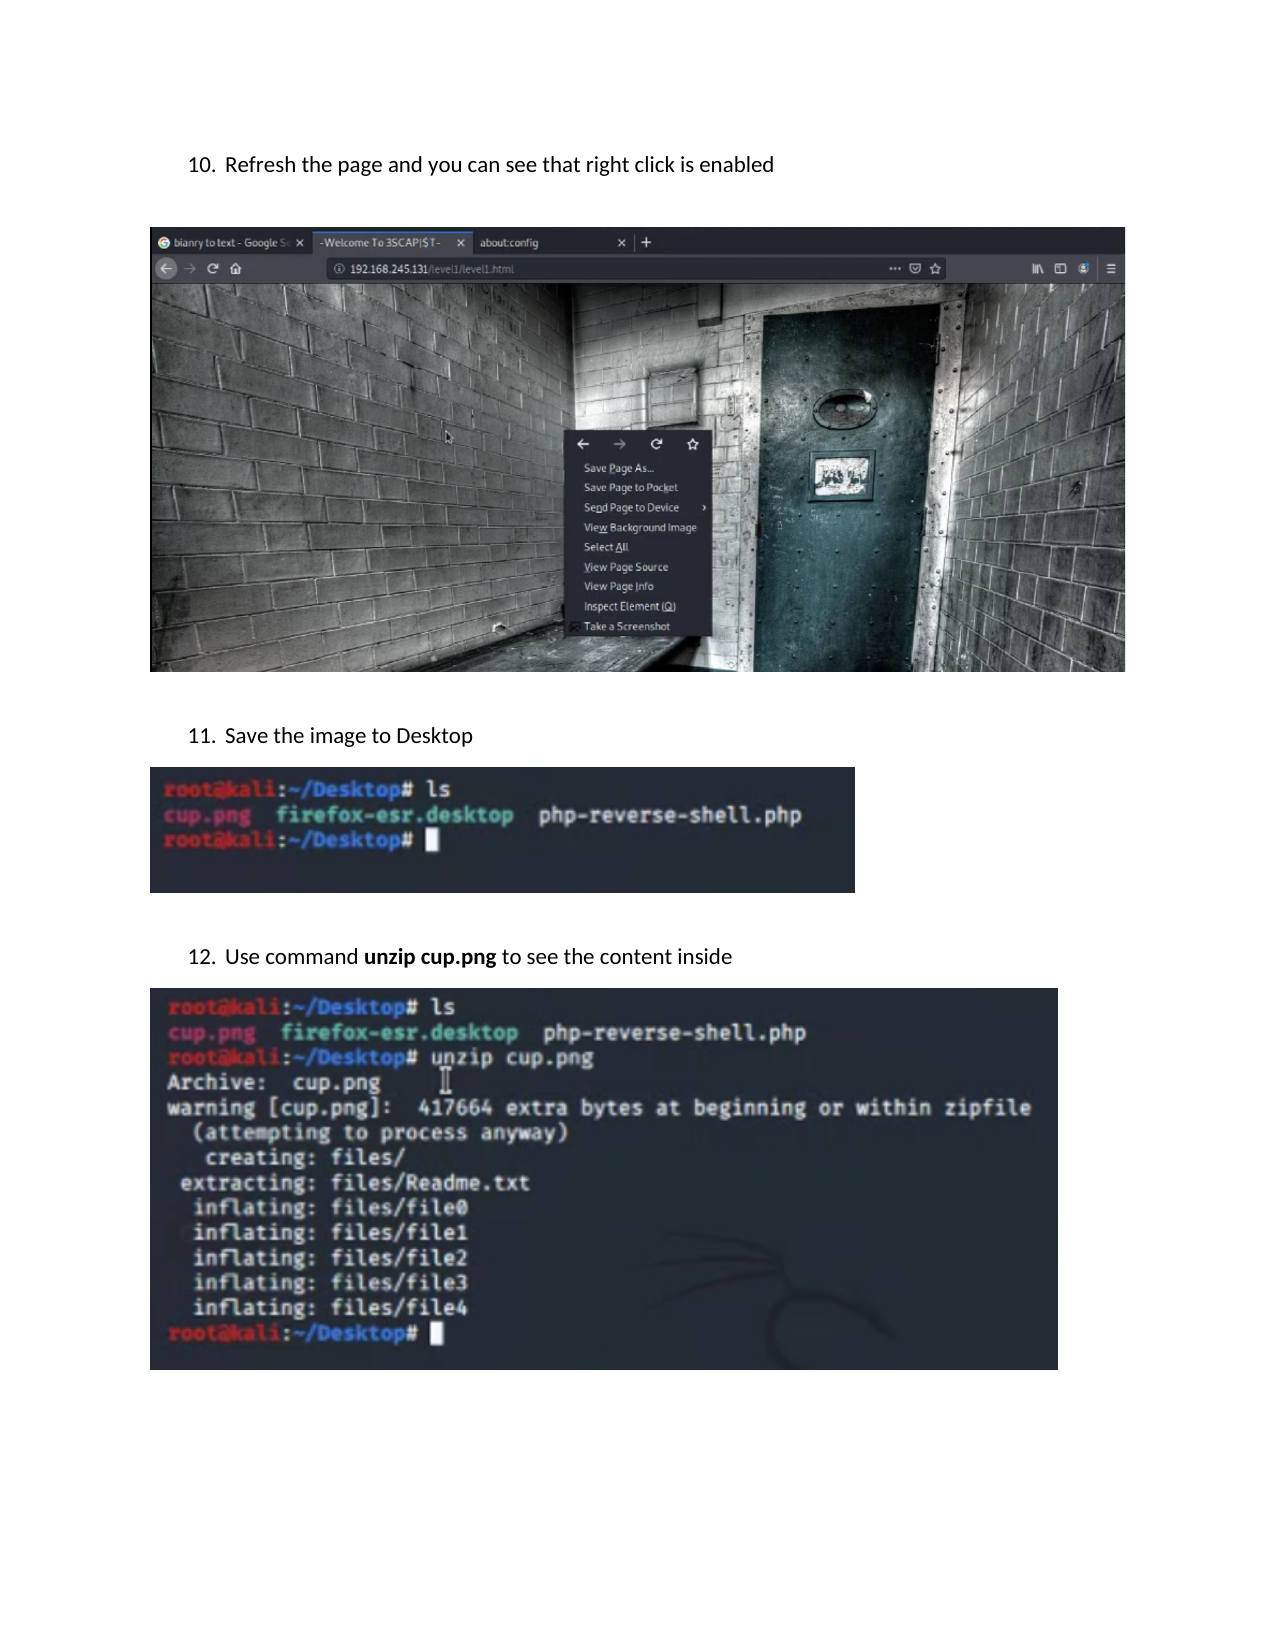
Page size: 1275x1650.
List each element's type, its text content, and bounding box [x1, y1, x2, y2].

list Save the image to Desktop [187, 721, 1125, 749]
picture [150, 767, 855, 893]
picture [150, 988, 1058, 1370]
list Refresh the page and you can see that right click is enabled [187, 150, 1125, 178]
picture [150, 227, 1125, 672]
list Use command unzip cup.png to see the content inside [187, 942, 1125, 970]
